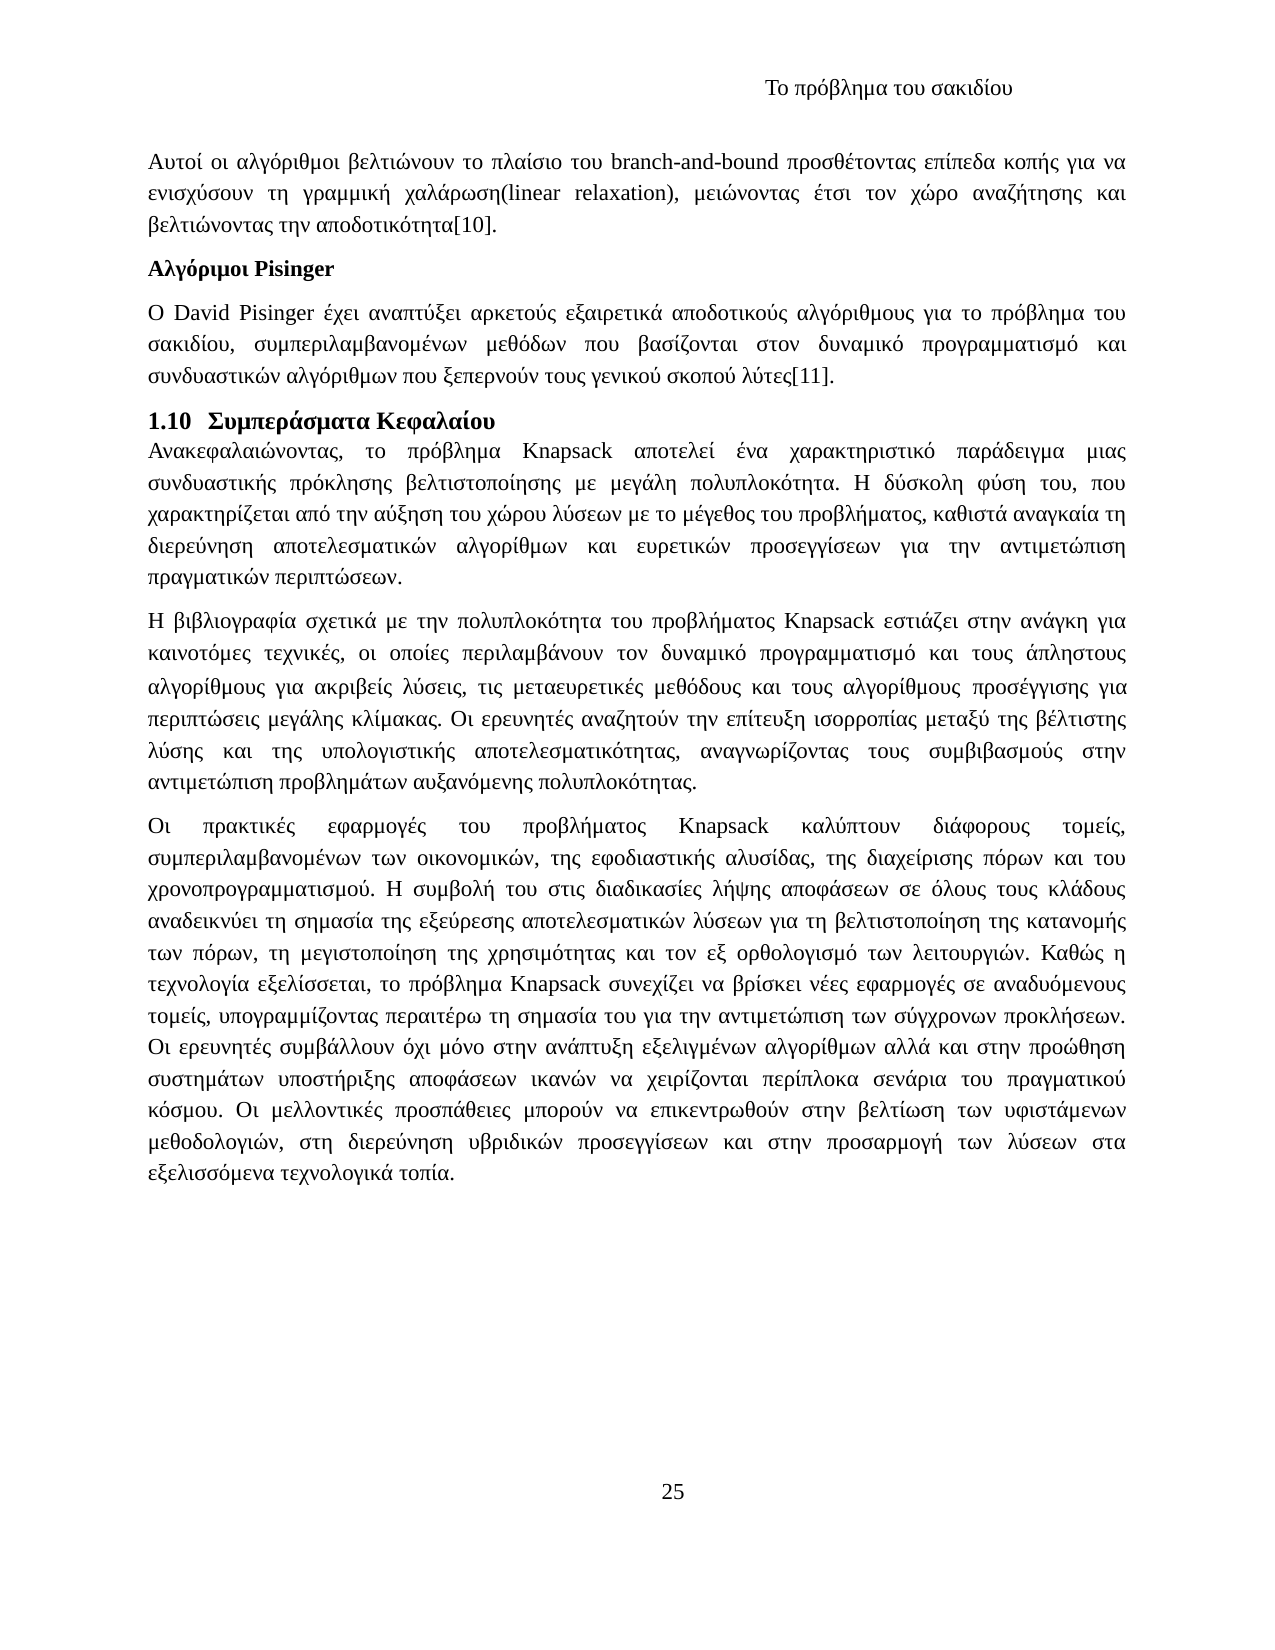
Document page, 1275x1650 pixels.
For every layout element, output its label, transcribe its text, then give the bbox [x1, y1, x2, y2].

text Αυτοί οι αλγόριθμοι βελτιώνουν το πλαίσιο του branch-and-bound προσθέτοντας επίπεδα κοπής για να ενισχύσουν τη γραμμική χαλάρωση(linear relaxation), μειώνοντας έτσι τον χώρο αναζήτησης και βελτιώνοντας την αποδοτικότητα[10]. [148, 148, 1127, 237]
subtitle Συμπεράσματα Κεφαλαίου [148, 406, 1127, 435]
text Η βιβλιογραφία σχετικά με την πολυπλοκότητα του προβλήματος Knapsack εστιάζει στην ανάγκη για καινοτόμες τεχνικές, οι οποίες περιλαμβάνουν τον δυναμικό προγραμματισμό και τους άπληστους αλγορίθμους για ακριβείς λύσεις, τις μεταευρετικές μεθόδους και τους αλγορίθμους προσέγγισης για περιπτώσεις μεγάλης κλίμακας. Οι ερευνητές αναζητούν την επίτευξη ισορροπίας μεταξύ της βέλτιστης λύσης και της υπολογιστικής αποτελεσματικότητας, αναγνωρίζοντας τους συμβιβασμούς στην αντιμετώπιση προβλημάτων αυξανόμενης πολυπλοκότητας. [148, 607, 1127, 794]
text Αλγόριμοι Pisinger [148, 255, 1127, 281]
text Οι πρακτικές εφαρμογές του προβλήματος Knapsack καλύπτουν διάφορους τομείς, συμπεριλαμβανομένων των οικονομικών, της εφοδιαστικής αλυσίδας, της διαχείρισης πόρων και του χρονοπρογραμματισμού. Η συμβολή του στις διαδικασίες λήψης αποφάσεων σε όλους τους κλάδους αναδεικνύει τη σημασία της εξεύρεσης αποτελεσματικών λύσεων για τη βελτιστοποίηση της κατανομής των πόρων, τη μεγιστοποίηση της χρησιμότητας και τον εξ ορθολογισμό των λειτουργιών. Καθώς η τεχνολογία εξελίσσεται, το πρόβλημα Knapsack συνεχίζει να βρίσκει νέες εφαρμογές σε αναδυόμενους τομείς, υπογραμμίζοντας περαιτέρω τη σημασία του για την αντιμετώπιση των σύγχρονων προκλήσεων. Οι ερευνητές συμβάλλουν όχι μόνο στην ανάπτυξη εξελιγμένων αλγορίθμων αλλά και στην προώθηση συστημάτων υποστήριξης αποφάσεων ικανών να χειρίζονται περίπλοκα σενάρια του πραγματικού κόσμου. Οι μελλοντικές προσπάθειες μπορούν να επικεντρωθούν στην βελτίωση των υφιστάμενων μεθοδολογιών, στη διερεύνηση υβριδικών προσεγγίσεων και στην προσαρμογή των λύσεων στα εξελισσόμενα τεχνολογικά τοπία. [148, 812, 1127, 1186]
text Ανακεφαλαιώνοντας, το πρόβλημα Knapsack αποτελεί ένα χαρακτηριστικό παράδειγμα μιας συνδυαστικής πρόκλησης βελτιστοποίησης με μεγάλη πολυπλοκότητα. Η δύσκολη φύση του, που χαρακτηρίζεται από την αύξηση του χώρου λύσεων με το μέγεθος του προβλήματος, καθιστά αναγκαία τη διερεύνηση αποτελεσματικών αλγορίθμων και ευρετικών προσεγγίσεων για την αντιμετώπιση πραγματικών περιπτώσεων. [148, 437, 1127, 590]
text Ο David Pisinger έχει αναπτύξει αρκετούς εξαιρετικά αποδοτικούς αλγόριθμους για το πρόβλημα του σακιδίου, συμπεριλαμβανομένων μεθόδων που βασίζονται στον δυναμικό προγραμματισμό και συνδυαστικών αλγόριθμων που ξεπερνούν τους γενικού σκοπού λύτες[11]. [148, 299, 1127, 388]
